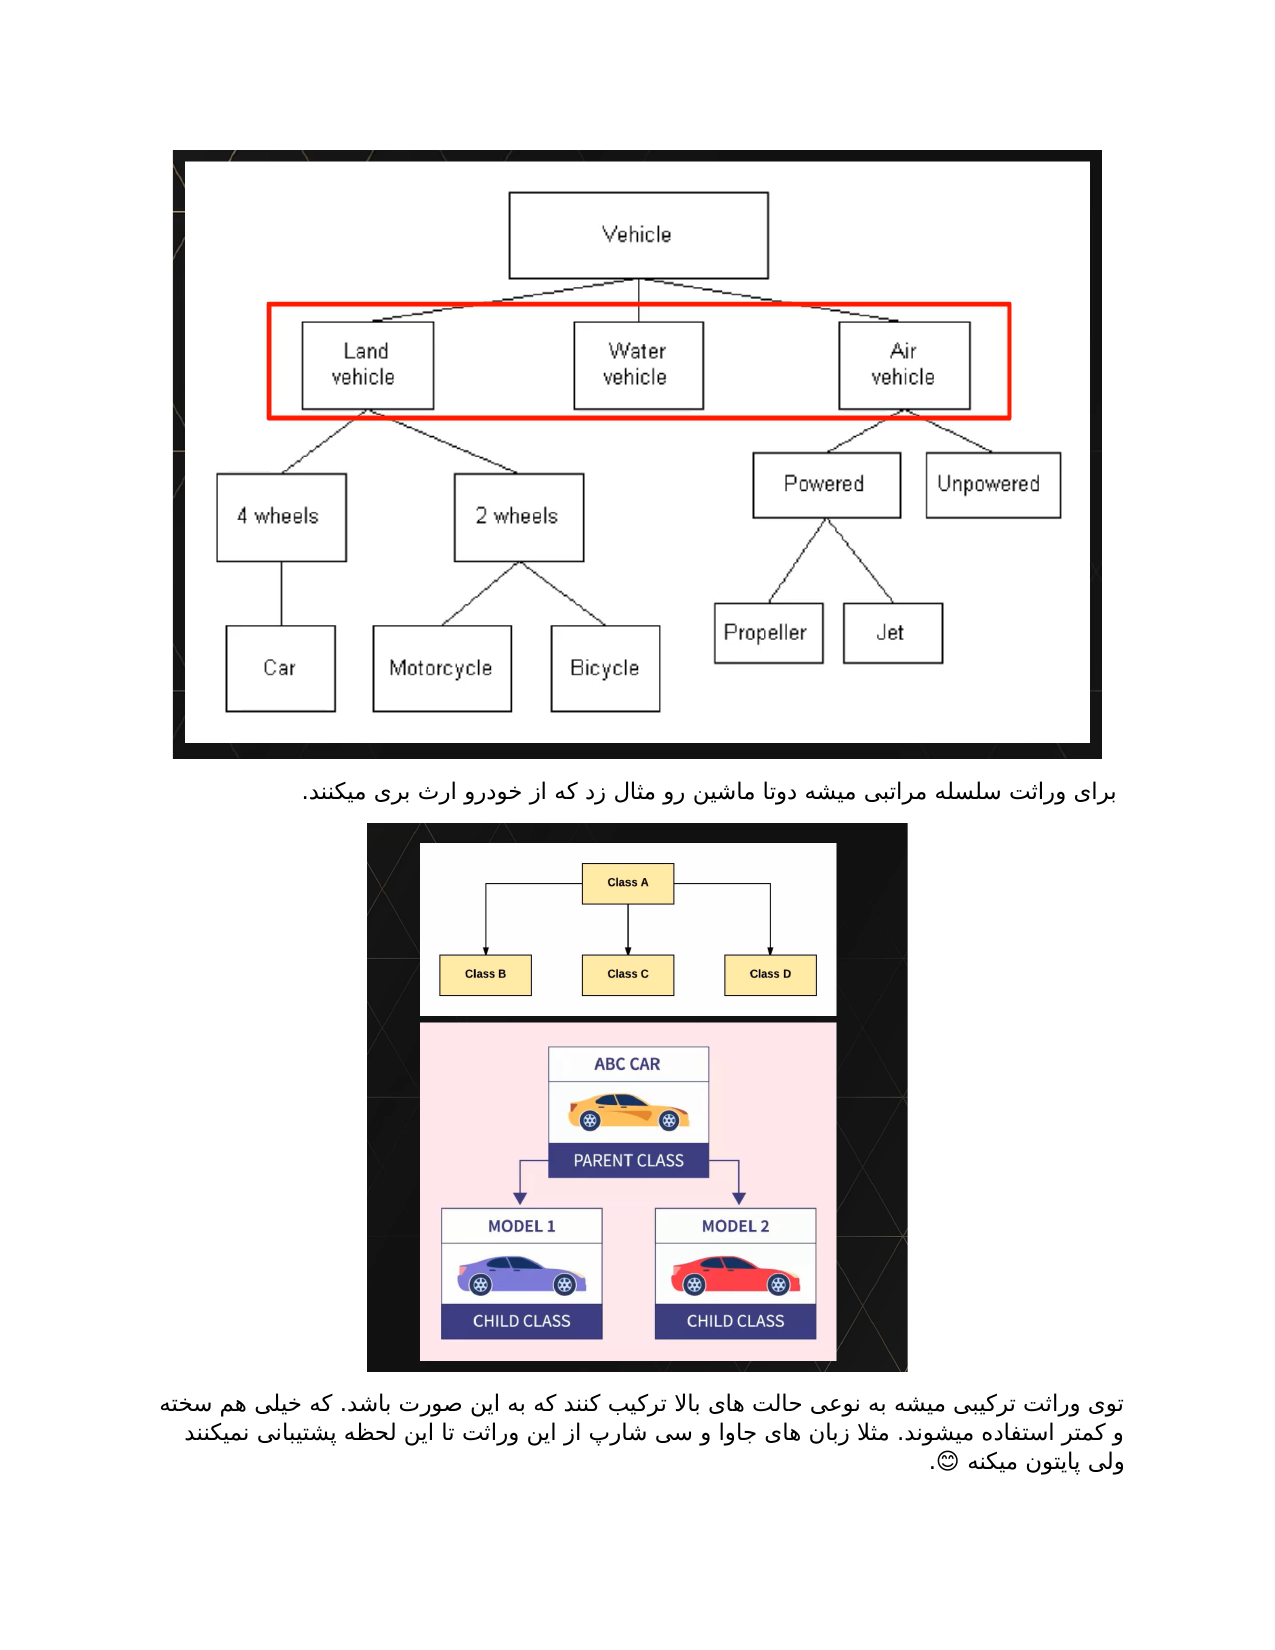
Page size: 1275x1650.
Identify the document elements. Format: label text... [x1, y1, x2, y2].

picture [367, 823, 908, 1372]
picture [172, 150, 1102, 759]
text توی وراثت ترکیبی میشه به نوعی حالت های بالا ترکیب کنند که به این صورت باشد. که خیلی هم سخته و کمتر استفاده میشوند. مثلا زبان های جاوا و سی شارپ از این وراثت تا این لحظه پشتیبانی نمیکنند ولی پایتون میکنه . [150, 1391, 1125, 1475]
text برای وراثت سلسله مراتبی میشه دوتا ماشین رو مثال زد که از خودرو ارث بری میکنند. [150, 778, 1125, 804]
